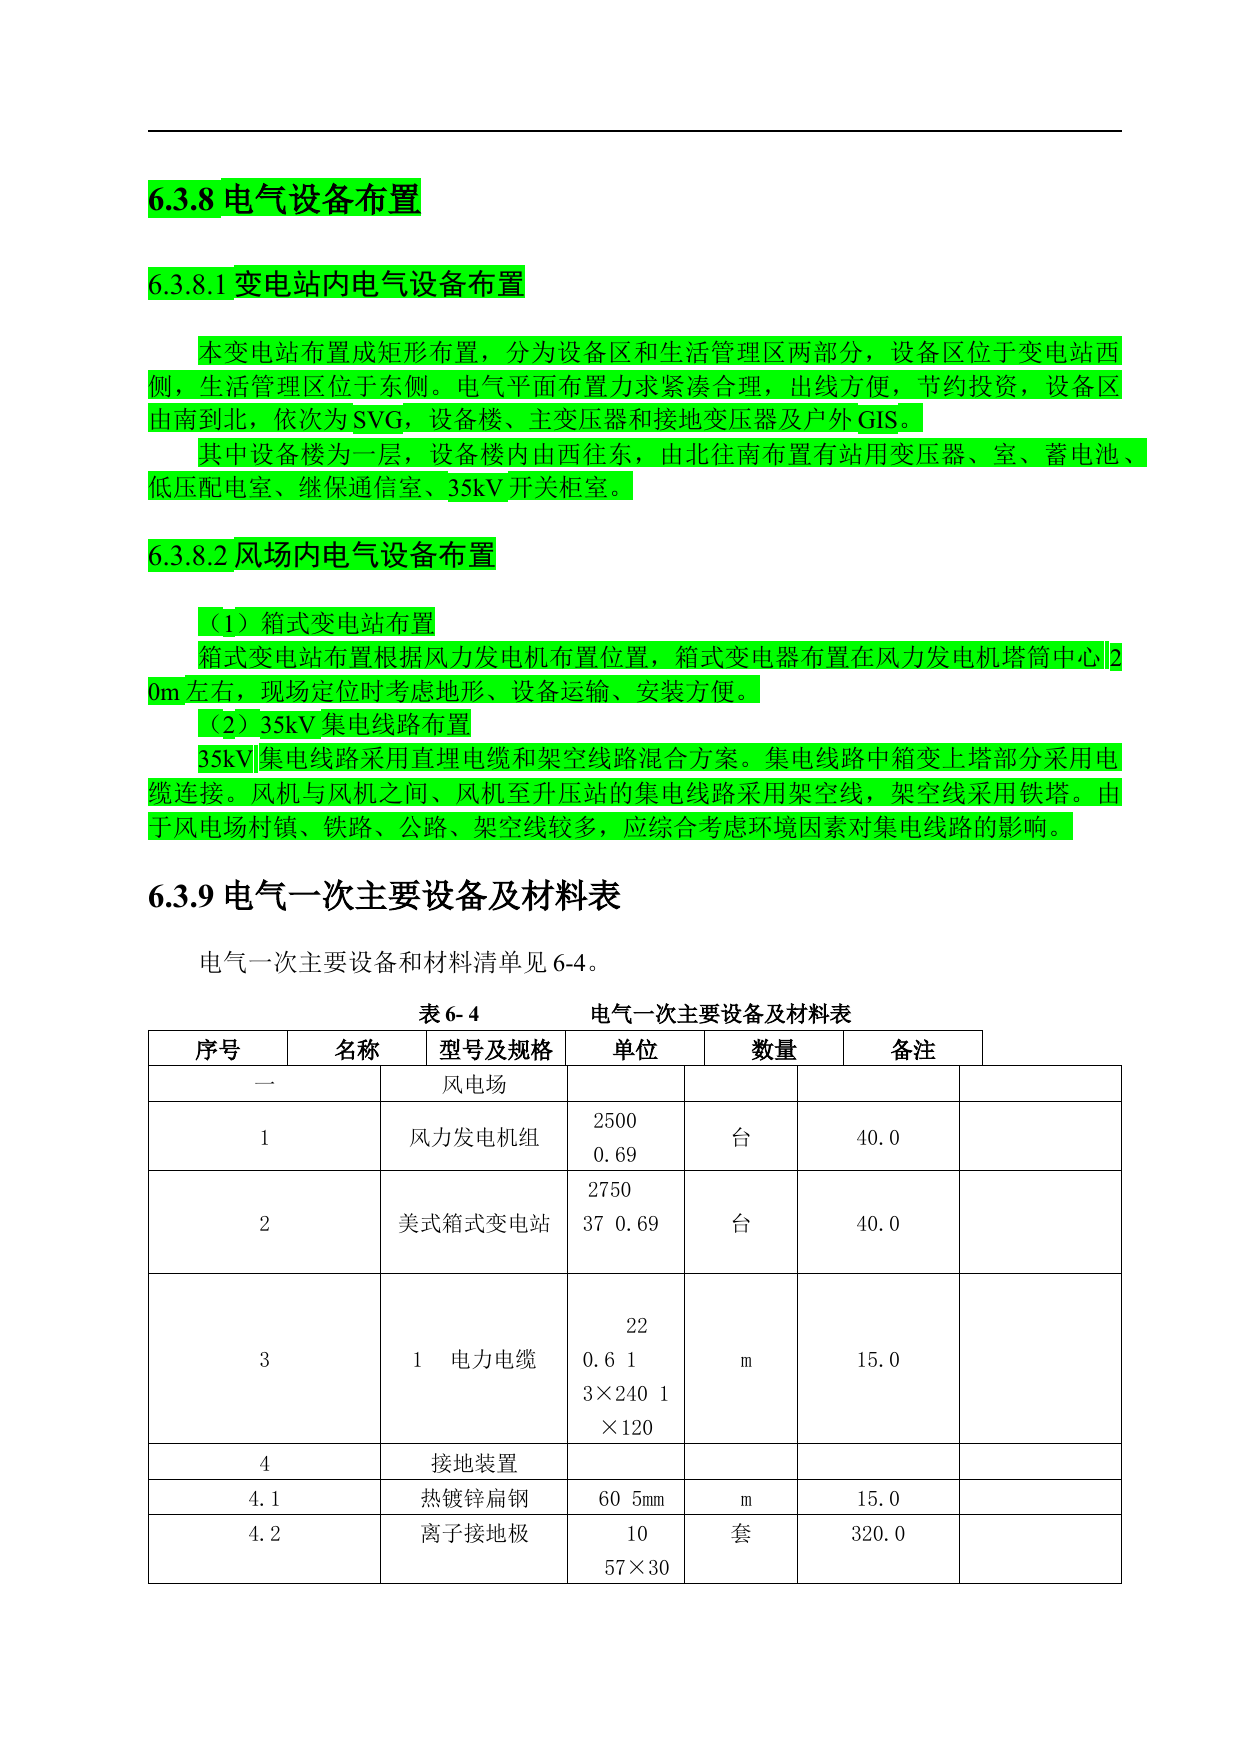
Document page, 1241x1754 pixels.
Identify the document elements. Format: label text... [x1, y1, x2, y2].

table_header 名称 [288, 1031, 426, 1065]
table_cell 风力发电机组 [381, 1102, 567, 1169]
table_cell 美式箱式变电站 [381, 1171, 567, 1272]
table_cell 4.1 [149, 1480, 380, 1514]
table_cell - [960, 1444, 1121, 1479]
table_cell - [798, 1444, 959, 1479]
text 箱式变电站布置根据风力发电机布置位置，箱式变电器布置在风力发电机塔筒中心20m左右，现场定位时考虑地形、设备运输、安装方便。 [148, 639, 1122, 707]
table_cell 离子接地极 [381, 1515, 567, 1583]
table_header 序号 [149, 1031, 287, 1065]
table_cell - [960, 1515, 1121, 1583]
table_cell 1kV电力电缆 [381, 1274, 567, 1443]
table_cell 40.0 [798, 1102, 959, 1169]
table_cell 1 [149, 1102, 380, 1169]
table_cell - [568, 1444, 684, 1479]
table_cell - [568, 1066, 684, 1101]
text 6.3.9电气一次主要设备及材料表 [148, 860, 1122, 928]
table_cell 4.2 [149, 1515, 380, 1583]
table_cell 2 [149, 1171, 380, 1272]
table_cell 4 [149, 1444, 380, 1479]
table_cell - [960, 1274, 1121, 1443]
table_header 型号及规格 [427, 1031, 565, 1065]
table_cell 套 [685, 1515, 797, 1583]
table_cell 台 [685, 1171, 797, 1272]
text 本变电站布置成矩形布置，分为设备区和生活管理区两部分，设备区位于变电站西侧，生活管理区位于东侧。电气平面布置力求紧凑合理，出线方便，节约投资，设备区由南到北，依次为SVG，设备楼、主变压器和接地变压器及户外GIS。 [148, 334, 1122, 370]
table_cell 风电场 [381, 1066, 567, 1101]
table_header 备注 [844, 1031, 982, 1065]
table_cell - [960, 1102, 1121, 1169]
table_cell - [685, 1066, 797, 1101]
table_cell 2750kVA 37/0.69kV [568, 1171, 684, 1272]
table_cell FF-10C Φ57×3000mm [568, 1515, 684, 1583]
table_cell 40.0 [798, 1171, 959, 1272]
text 电气一次主要设备和材料清单见6-4。 [148, 945, 1122, 979]
table_cell 2500kW 0.69kV [568, 1102, 684, 1169]
table_header 单位 [566, 1031, 704, 1065]
text 本变电站布置成矩形布置，分为设备区和生活管理区两部分，设备区位于变电站西侧，生活管理区位于东侧。电气平面布置力求紧凑合理，出线方便，节约投资，设备区由南到北，依次为SVG，设备楼、主变压器和接地变压器及户外GIS。 [148, 399, 1122, 436]
text 6.3.8电气设备布置 [148, 164, 1122, 232]
text 35kV集电线路采用直埋电缆和架空线路混合方案。集电线路中箱变上塔部分采用电缆连接。风机与风机之间、风机至升压站的集电线路采用架空线，架空线采用铁塔。由于风电场村镇、铁路、公路、架空线较多，应综合考虑环境因素对集电线路的影响。 [148, 741, 1122, 778]
table_cell km [685, 1274, 797, 1443]
text 6.3.8.2风场内电气设备布置 [148, 520, 1122, 588]
table_cell - [960, 1171, 1121, 1272]
table_cell 一 [149, 1066, 380, 1101]
table_cell 接地装置 [381, 1444, 567, 1479]
table_cell ZRC-YJV22-0.6/1kV-3×240+1×120 [568, 1274, 684, 1443]
table_cell km [685, 1480, 797, 1514]
table_cell - [685, 1444, 797, 1479]
table_cell - [798, 1066, 959, 1101]
table_cell - [960, 1066, 1121, 1101]
table_cell - [960, 1480, 1121, 1514]
text 35kV集电线路采用直埋电缆和架空线路混合方案。集电线路中箱变上塔部分采用电缆连接。风机与风机之间、风机至升压站的集电线路采用架空线，架空线采用铁塔。由于风电场村镇、铁路、公路、架空线较多，应综合考虑环境因素对集电线路的影响。 [148, 806, 1122, 843]
table_cell -60X5mm [568, 1480, 684, 1514]
table_header 数量 [705, 1031, 843, 1065]
table_cell 15.0 [798, 1480, 959, 1514]
text 6.3.8.1变电站内电气设备布置 [148, 249, 1122, 317]
text 表6- 4 电气一次主要设备及材料表 [148, 996, 1122, 1030]
text （1）箱式变电站布置 [148, 605, 1122, 639]
table_cell 台 [685, 1102, 797, 1169]
table_cell 3 [149, 1274, 380, 1443]
table_cell 热镀锌扁钢 [381, 1480, 567, 1514]
table_cell 320.0 [798, 1515, 959, 1583]
text （2）35kV集电线路布置 [148, 707, 1122, 741]
table_cell 15.0 [798, 1274, 959, 1443]
text 其中设备楼为一层，设备楼内由西往东，由北往南布置有站用变压器、室、蓄电池、低压配电室、继保通信室、35kV开关柜室。 [148, 436, 1122, 503]
